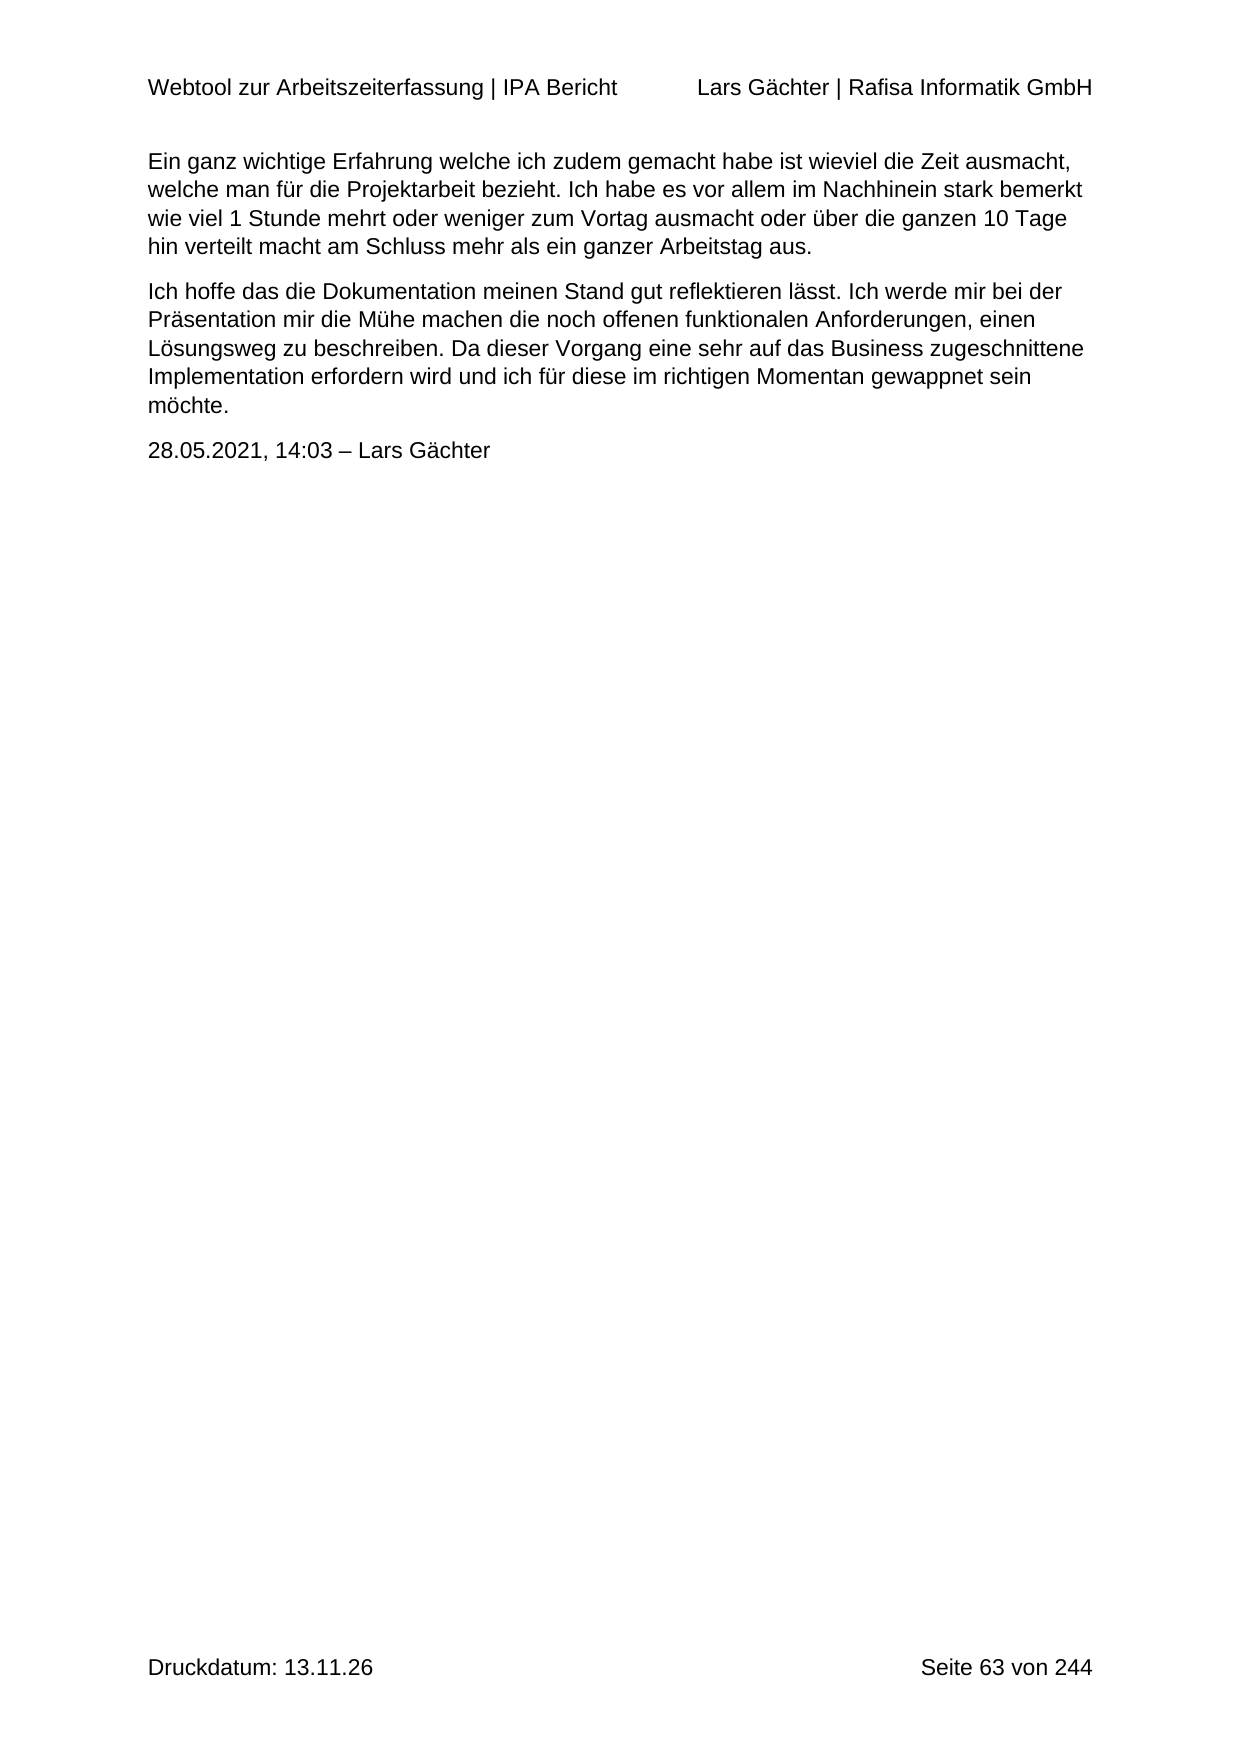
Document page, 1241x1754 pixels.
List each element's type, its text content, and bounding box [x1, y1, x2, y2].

text Ich hoffe das die Dokumentation meinen Stand gut reflektieren lässt. Ich werde mir bei der Präsentation mir die Mühe machen die noch offenen funktionalen Anforderungen, einen Lösungsweg zu beschreiben. Da dieser Vorgang eine sehr auf das Business zugeschnittene Implementation erfordern wird und ich für diese im richtigen Momentan gewappnet sein möchte. [148, 278, 1093, 418]
text 28.05.2021, 14:03 – Lars Gächter [148, 437, 1093, 463]
text Ein ganz wichtige Erfahrung welche ich zudem gemacht habe ist wieviel die Zeit ausmacht, welche man für die Projektarbeit bezieht. Ich habe es vor allem im Nachhinein stark bemerkt wie viel 1 Stunde mehrt oder weniger zum Vortag ausmacht oder über die ganzen 10 Tage hin verteilt macht am Schluss mehr als ein ganzer Arbeitstag aus. [148, 148, 1093, 259]
